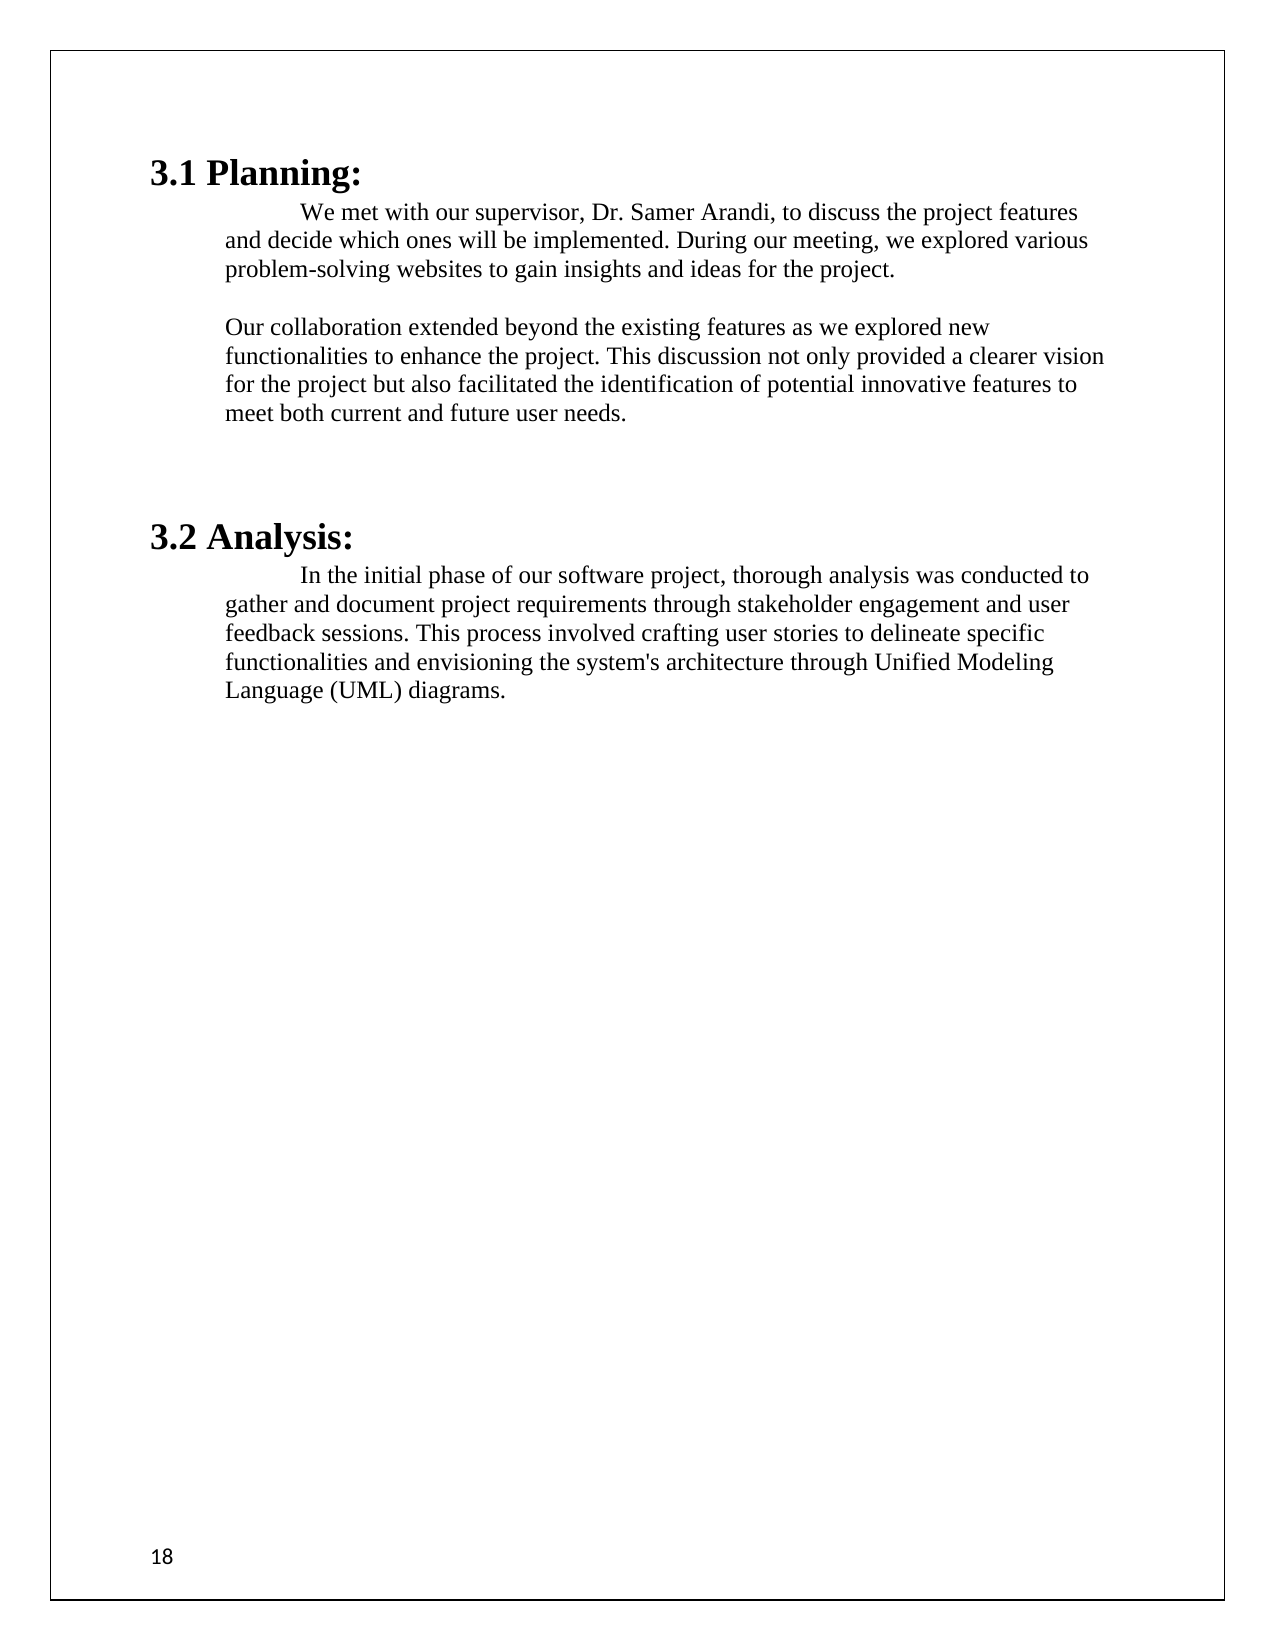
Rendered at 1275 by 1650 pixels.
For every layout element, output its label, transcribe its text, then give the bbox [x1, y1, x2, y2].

subtitle 3.2 Analysis: [150, 514, 1118, 557]
text In the initial phase of our software project, thorough analysis was conducted to gather and document project requirements through stakeholder engagement and user feedback sessions. This process involved crafting user stories to delineate specific functionalities and envisioning the system's architecture through Unified Modeling Language (UML) diagrams. [225, 561, 1118, 704]
text We met with our supervisor, Dr. Samer Arandi, to discuss the project features and decide which ones will be implemented. During our meeting, we explored various problem-solving websites to gain insights and ideas for the project. [225, 197, 1118, 283]
text Our collaboration extended beyond the existing features as we explored new functionalities to enhance the project. This discussion not only provided a clearer vision for the project but also facilitated the identification of potential innovative features to meet both current and future user needs. [225, 312, 1118, 427]
subtitle 3.1 Planning: [150, 150, 1118, 193]
